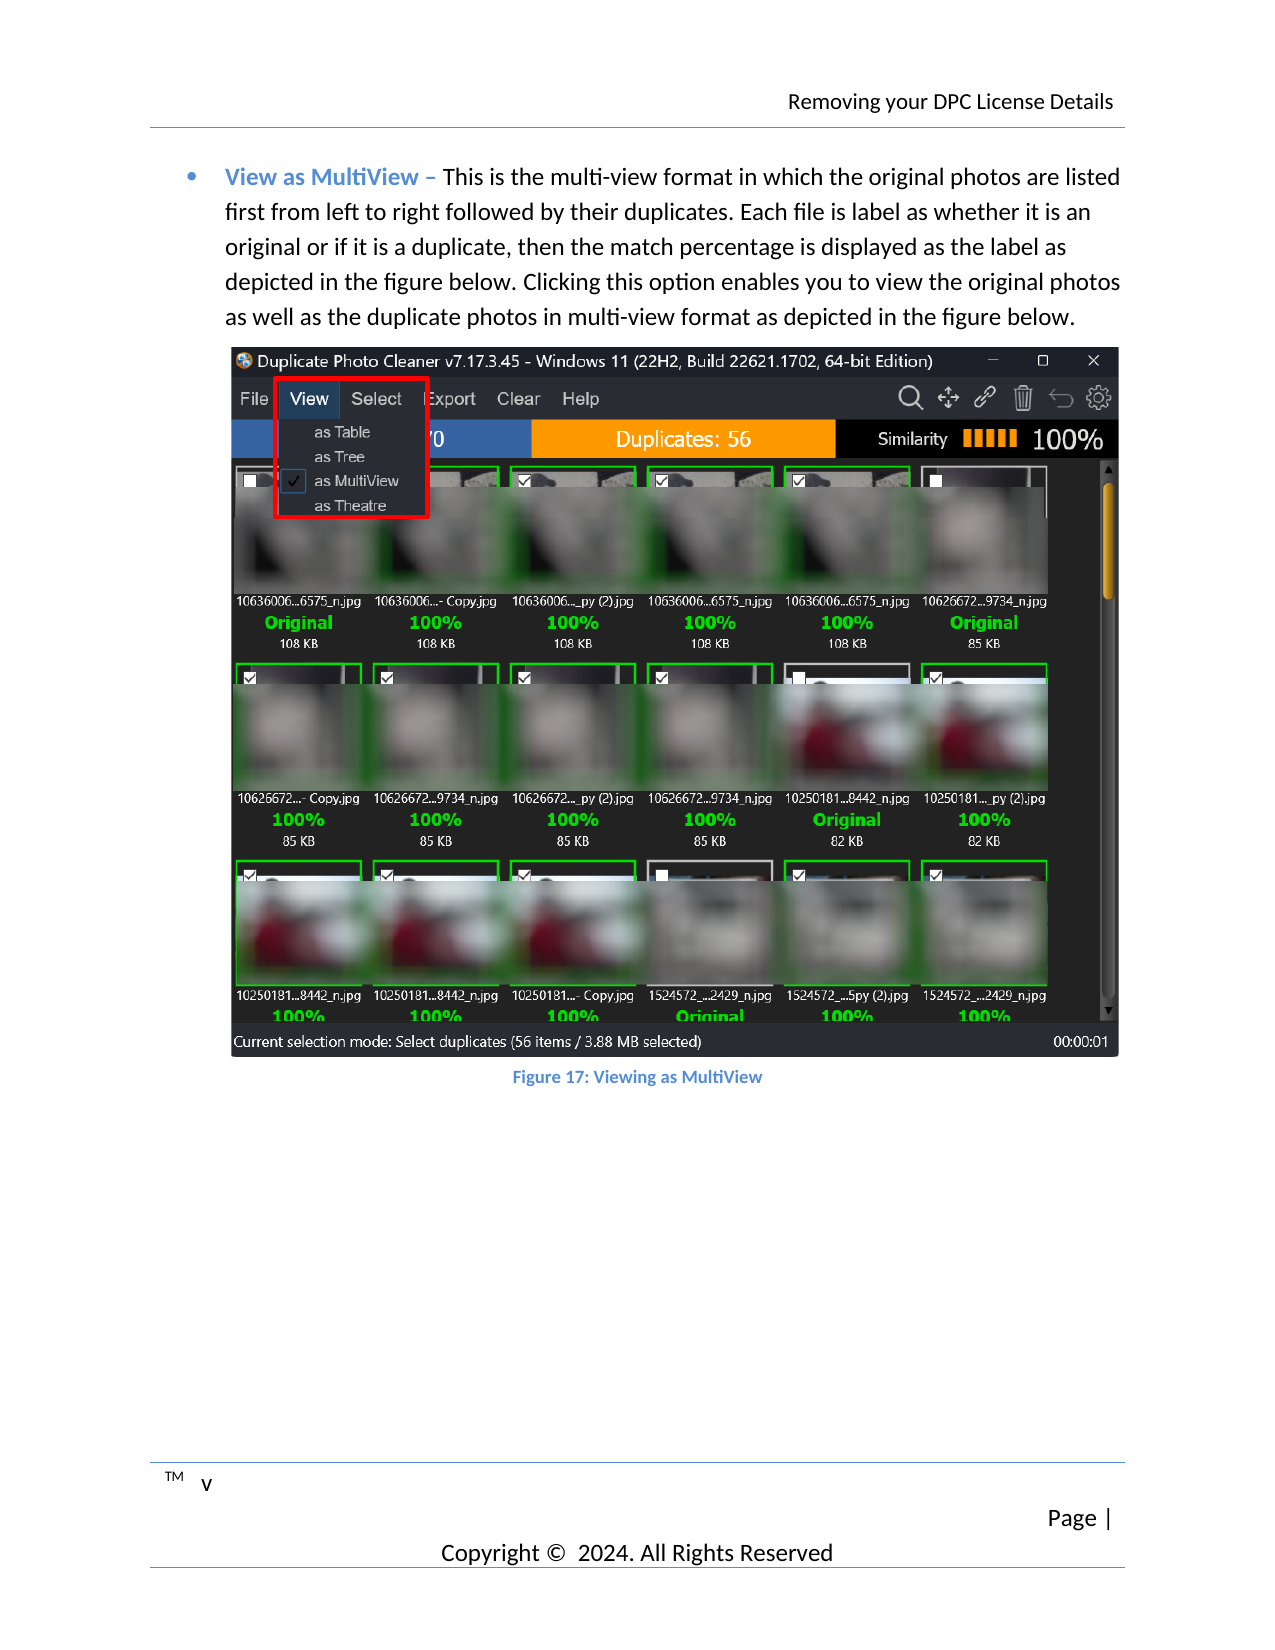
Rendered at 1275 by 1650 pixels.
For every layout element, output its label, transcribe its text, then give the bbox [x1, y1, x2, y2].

list View as MultiView – This is the multi-view format in which the original photos are listed first from left to right followed by their duplicates. Each file is label as whether it is an original or if it is a duplicate, then the match percentage is displayed as the label as depicted in the figure below. Clicking this option enables you to view the original photos as well as the duplicate photos in multi-view format as depicted in the figure below. [187, 161, 1125, 332]
picture [231, 347, 1119, 1057]
text Figure 17: Viewing as MultiView [150, 1065, 1125, 1088]
